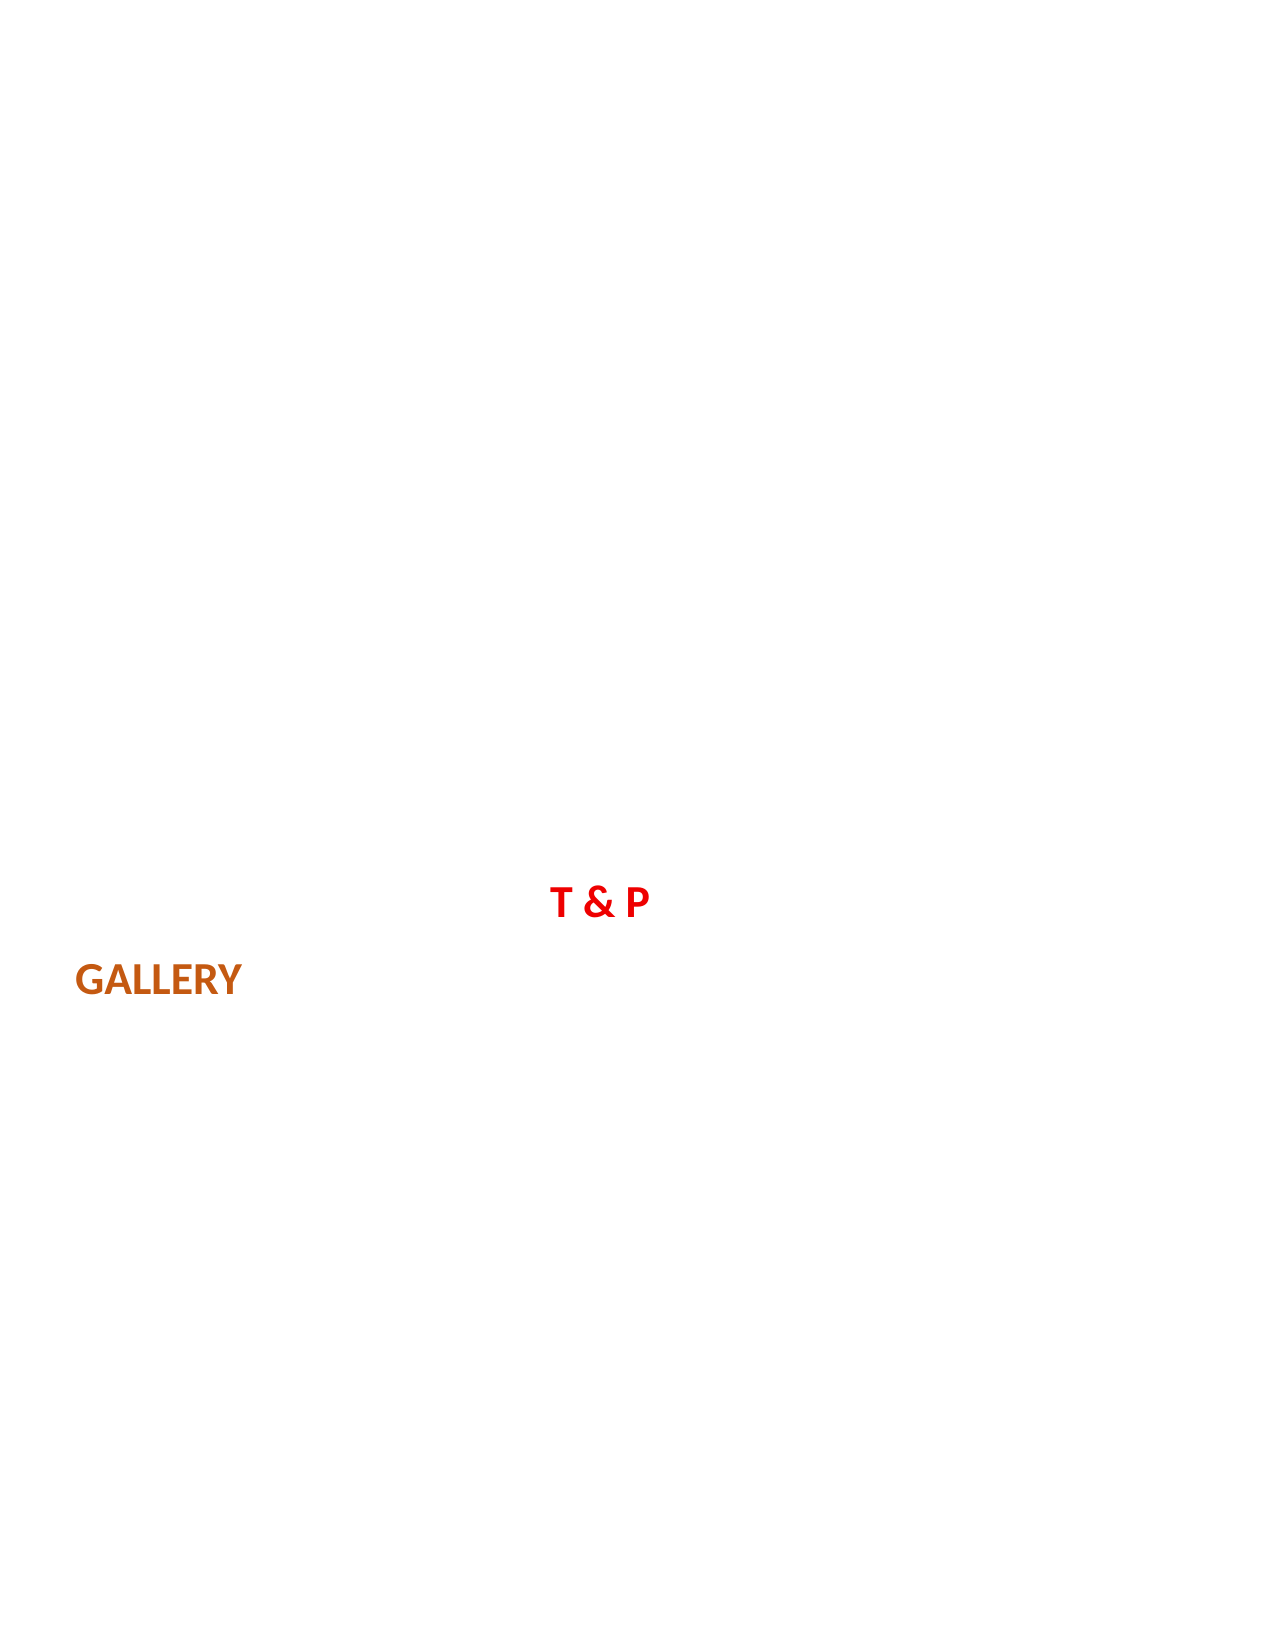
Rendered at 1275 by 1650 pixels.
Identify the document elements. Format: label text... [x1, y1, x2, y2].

text T & P [75, 873, 1200, 928]
text GALLERY [75, 949, 1200, 1006]
